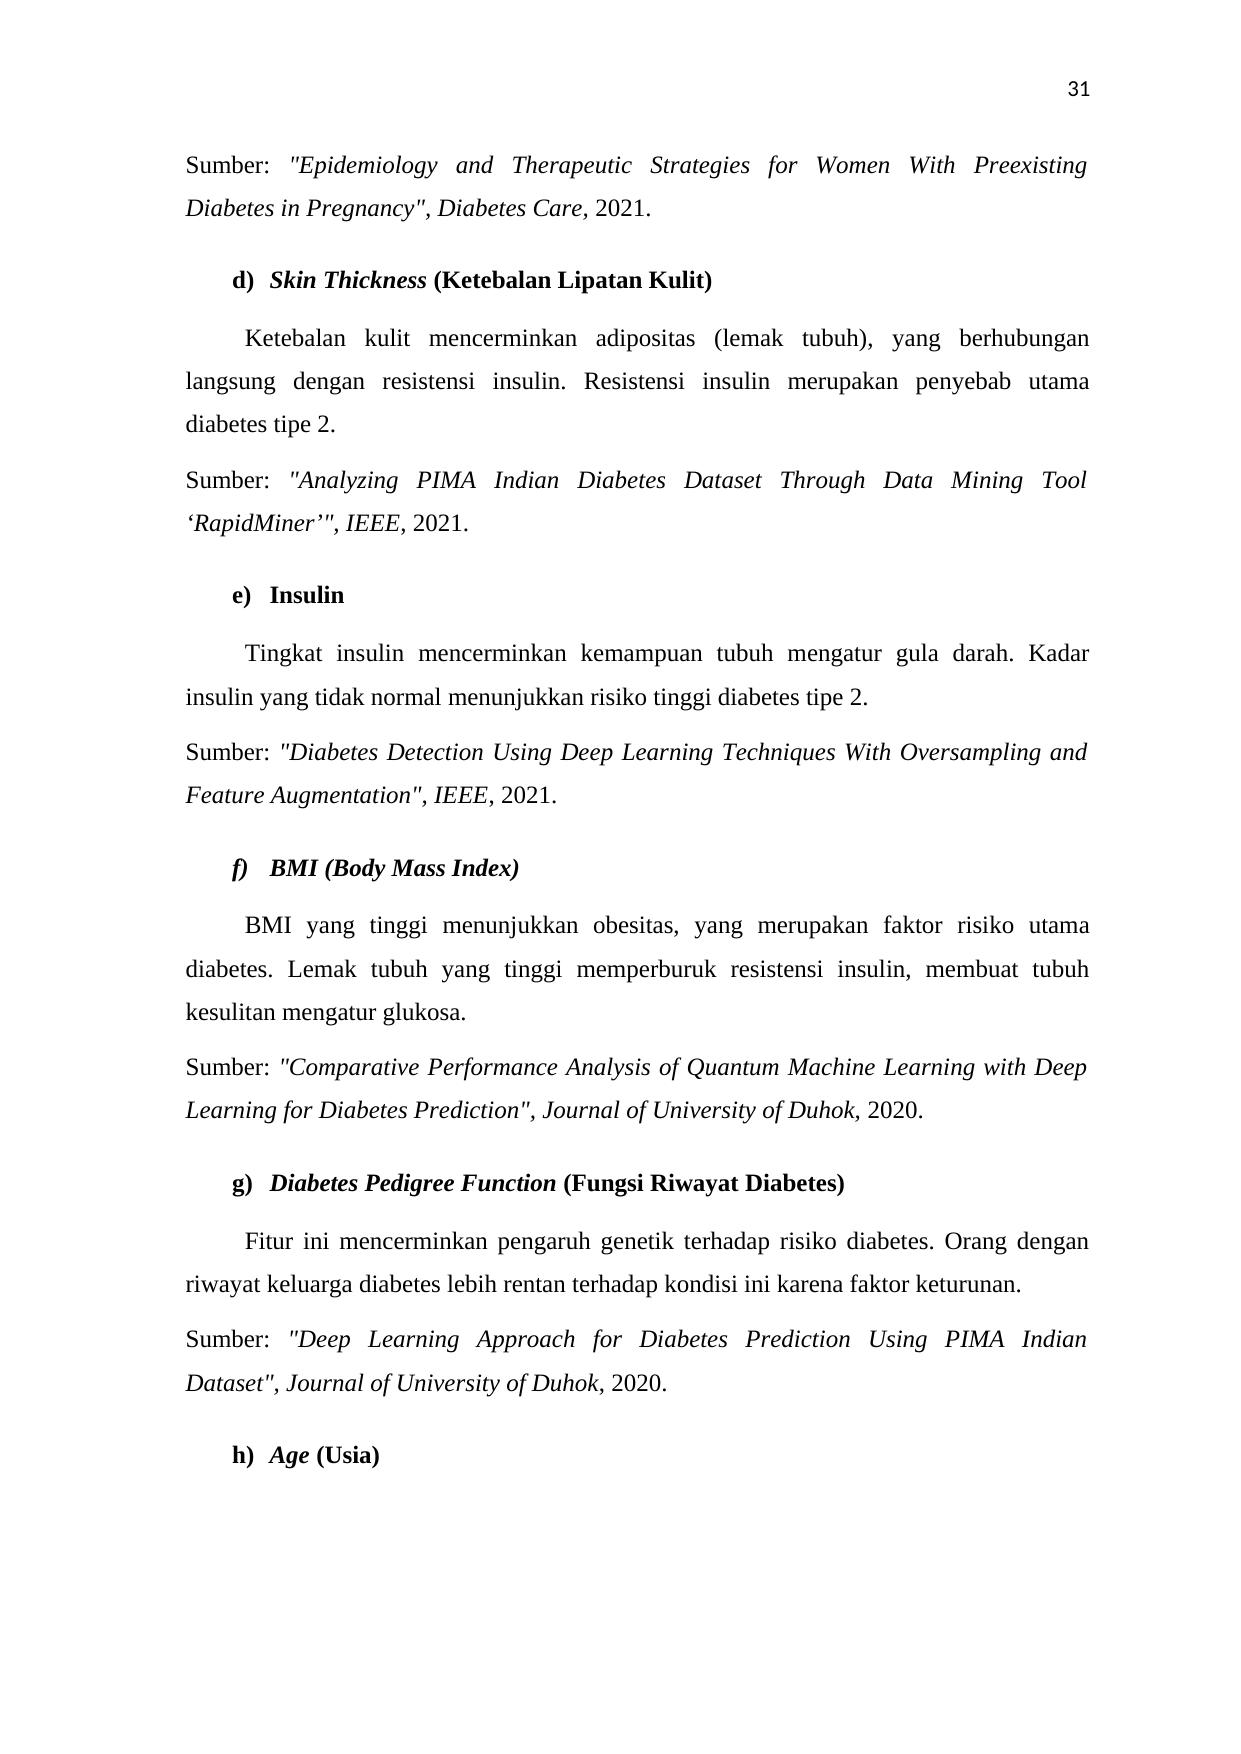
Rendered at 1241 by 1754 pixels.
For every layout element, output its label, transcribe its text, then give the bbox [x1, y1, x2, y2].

text Ketebalan kulit mencerminkan adipositas (lemak tubuh), yang berhubungan langsung dengan resistensi insulin. Resistensi insulin merupakan penyebab utama diabetes tipe 2. [185, 323, 1090, 438]
list Diabetes Pedigree Function (Fungsi Riwayat Diabetes) [232, 1168, 1090, 1197]
text Tingkat insulin mencerminkan kemampuan tubuh mengatur gula darah. Kadar insulin yang tidak normal menunjukkan risiko tinggi diabetes tipe 2. [185, 638, 1090, 710]
list BMI (Body Mass Index) [232, 853, 1090, 881]
list Skin Thickness (Ketebalan Lipatan Kulit) [232, 265, 1090, 294]
text BMI yang tinggi menunjukkan obesitas, yang merupakan faktor risiko utama diabetes. Lemak tubuh yang tinggi memperburuk resistensi insulin, membuat tubuh kesulitan mengatur glukosa. [185, 911, 1090, 1026]
text Sumber: "Analyzing PIMA Indian Diabetes Dataset Through Data Mining Tool ‘RapidMiner’", IEEE, 2021. [185, 465, 1090, 537]
text Sumber: "Deep Learning Approach for Diabetes Prediction Using PIMA Indian Dataset", Journal of University of Duhok, 2020. [185, 1324, 1090, 1396]
text Fitur ini mencerminkan pengaruh genetik terhadap risiko diabetes. Orang dengan riwayat keluarga diabetes lebih rentan terhadap kondisi ini karena faktor keturunan. [185, 1226, 1090, 1298]
text Sumber: "Epidemiology and Therapeutic Strategies for Women With Preexisting Diabetes in Pregnancy", Diabetes Care, 2021. [185, 150, 1090, 222]
list Age (Usia) [232, 1440, 1090, 1469]
text Sumber: "Comparative Performance Analysis of Quantum Machine Learning with Deep Learning for Diabetes Prediction", Journal of University of Duhok, 2020. [185, 1052, 1090, 1124]
text Sumber: "Diabetes Detection Using Deep Learning Techniques With Oversampling and Feature Augmentation", IEEE, 2021. [185, 737, 1090, 809]
list Insulin [232, 581, 1090, 609]
